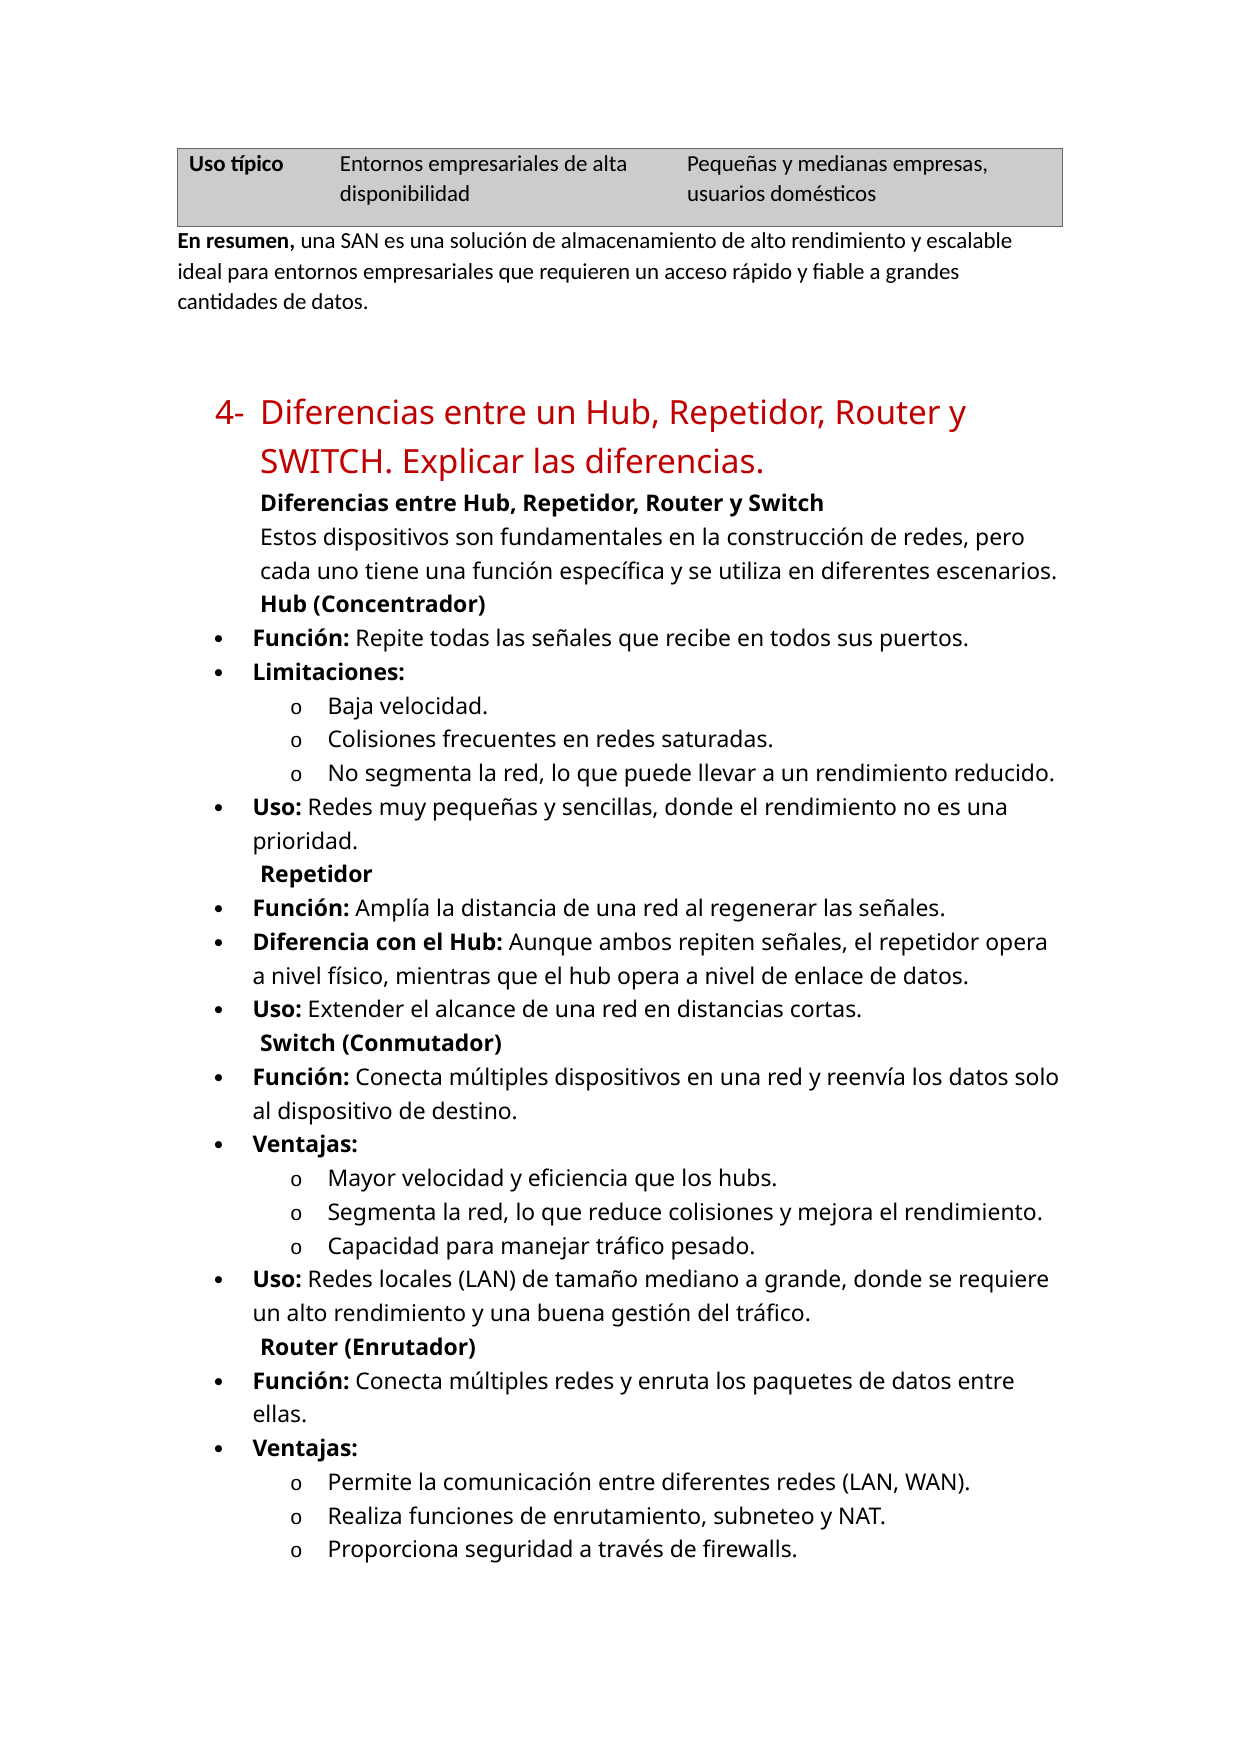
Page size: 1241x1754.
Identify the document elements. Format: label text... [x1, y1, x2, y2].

list No segmenta la red, lo que puede llevar a un rendimiento reducido. [290, 757, 1063, 788]
list Ventajas: [215, 1128, 1063, 1159]
list Uso: Extender el alcance de una red en distancias cortas. [215, 993, 1063, 1024]
list Baja velocidad. [290, 689, 1063, 721]
subtitle Diferencias entre un Hub, Repetidor, Router y SWITCH. Explicar las diferencias. [215, 389, 1063, 483]
list Proporciona seguridad a través de firewalls. [290, 1533, 1063, 1564]
list Ventajas: [215, 1432, 1063, 1463]
list Función: Amplía la distancia de una red al regenerar las señales. [215, 892, 1063, 923]
list Estos dispositivos son fundamentales en la construcción de redes, pero cada uno tiene una función específica y se utiliza en diferentes escenarios. [260, 521, 1063, 586]
list Capacidad para manejar tráfico pesado. [290, 1229, 1063, 1261]
list Diferencia con el Hub: Aunque ambos repiten señales, el repetidor opera a nivel físico, mientras que el hub opera a nivel de enlace de datos. [215, 926, 1063, 991]
list Realiza funciones de enrutamiento, subneteo y NAT. [290, 1499, 1063, 1531]
list Router (Enrutador) [260, 1331, 1063, 1362]
list Segmenta la red, lo que reduce colisiones y mejora el rendimiento. [290, 1196, 1063, 1227]
list Uso: Redes locales (LAN) de tamaño mediano a grande, donde se requiere un alto rendimiento y una buena gestión del tráfico. [215, 1263, 1063, 1328]
table_cell Pequeñas y medianas empresas, usuarios domésticos [676, 149, 1062, 226]
text En resumen, una SAN es una solución de almacenamiento de alto rendimiento y escalable ideal para entornos empresariales que requieren un acceso rápido y fiable a grandes cantidades de datos. [177, 227, 1063, 315]
list Función: Conecta múltiples dispositivos en una red y reenvía los datos solo al dispositivo de destino. [215, 1061, 1063, 1126]
list Switch (Conmutador) [260, 1027, 1063, 1058]
list Colisiones frecuentes en redes saturadas. [290, 723, 1063, 754]
list Uso: Redes muy pequeñas y sencillas, donde el rendimiento no es una prioridad. [215, 791, 1063, 856]
table_cell Entornos empresariales de alta disponibilidad [328, 149, 676, 226]
list Permite la comunicación entre diferentes redes (LAN, WAN). [290, 1466, 1063, 1497]
table_cell Uso típico [178, 149, 328, 226]
list Hub (Concentrador) [260, 588, 1063, 619]
list Mayor velocidad y eficiencia que los hubs. [290, 1162, 1063, 1193]
list Diferencias entre Hub, Repetidor, Router y Switch [260, 487, 1063, 518]
list Función: Repite todas las señales que recibe en todos sus puertos. [215, 622, 1063, 653]
list Función: Conecta múltiples redes y enruta los paquetes de datos entre ellas. [215, 1364, 1063, 1429]
list Repetidor [260, 858, 1063, 889]
list Limitaciones: [215, 656, 1063, 687]
